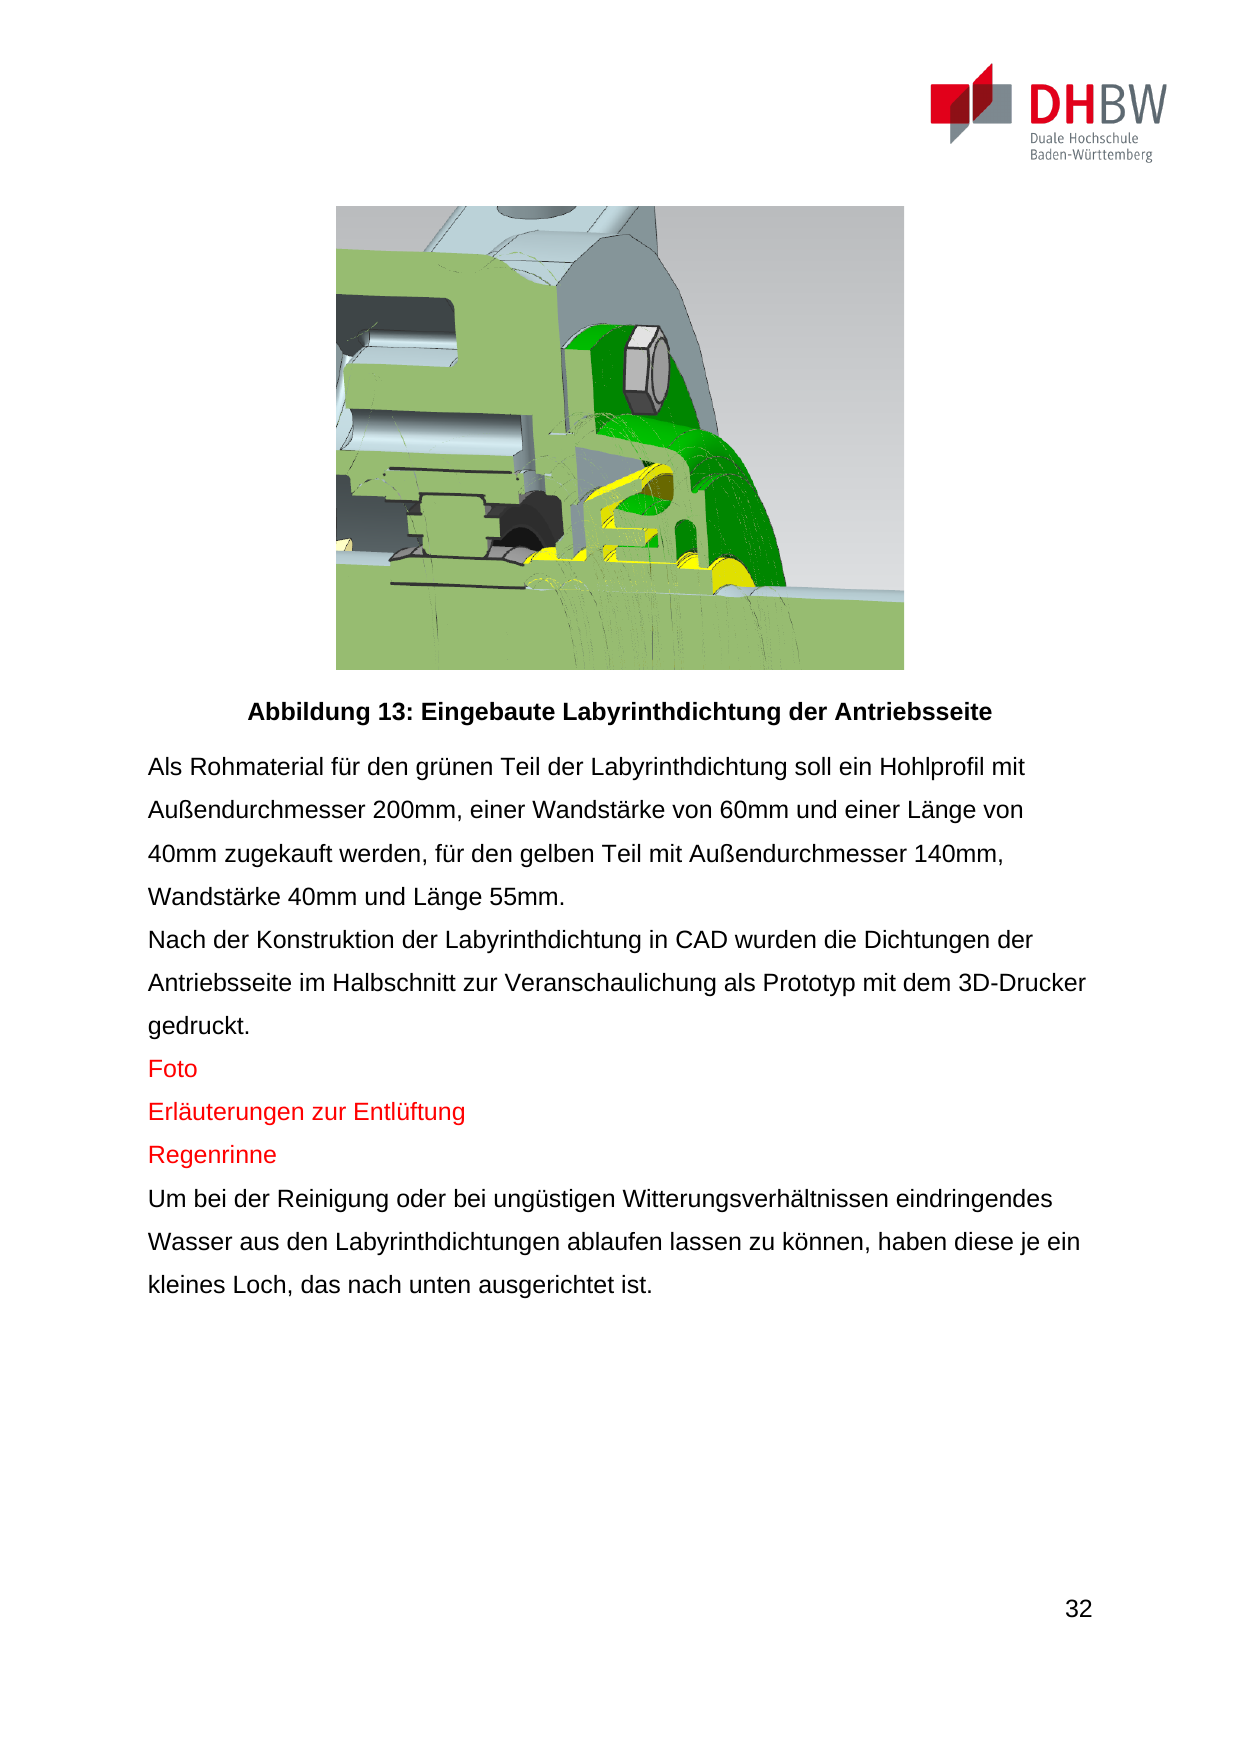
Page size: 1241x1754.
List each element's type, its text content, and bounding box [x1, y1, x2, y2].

text Regenrinne [148, 1140, 1092, 1169]
text Foto [148, 1054, 1092, 1083]
text Als Rohmaterial für den grünen Teil der Labyrinthdichtung soll ein Hohlprofil mit Außendurchmesser 200mm, einer Wandstärke von 60mm und einer Länge von 40mm zugekauft werden, für den gelben Teil mit Außendurchmesser 140mm, Wandstärke 40mm und Länge 55mm. [148, 752, 1092, 910]
text Nach der Konstruktion der Labyrinthdichtung in CAD wurden die Dichtungen der Antriebsseite im Halbschnitt zur Veranschaulichung als Prototyp mit dem 3D-Drucker gedruckt. [148, 925, 1092, 1040]
text Um bei der Reinigung oder bei ungüstigen Witterungsverhältnissen eindringendes Wasser aus den Labyrinthdichtungen ablaufen lassen zu können, haben diese je ein kleines Loch, das nach unten ausgerichtet ist. [148, 1183, 1092, 1298]
text Erläuterungen zur Entlüftung [148, 1097, 1092, 1126]
picture [336, 206, 905, 670]
picture [930, 63, 1167, 163]
